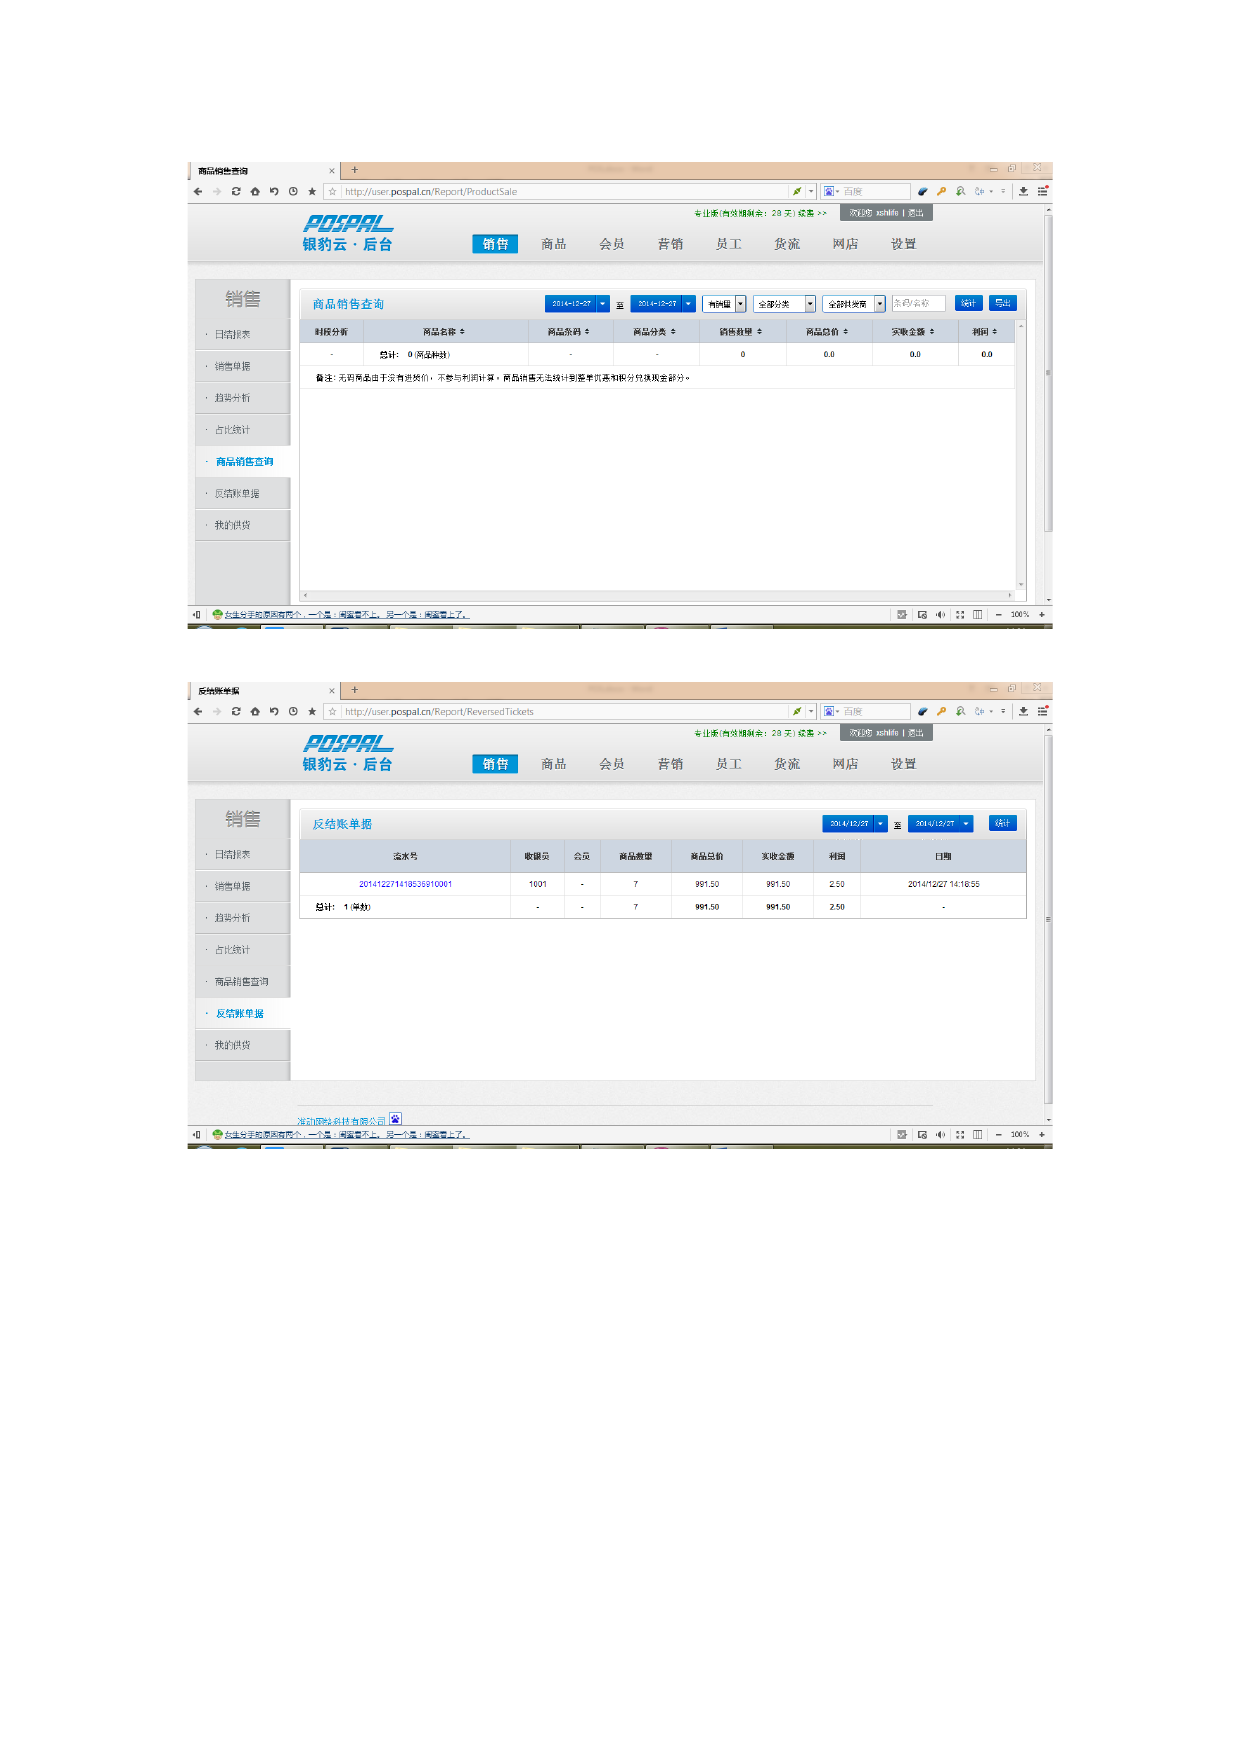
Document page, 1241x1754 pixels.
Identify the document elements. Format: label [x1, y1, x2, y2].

picture [187, 682, 1053, 1149]
picture [187, 162, 1053, 629]
